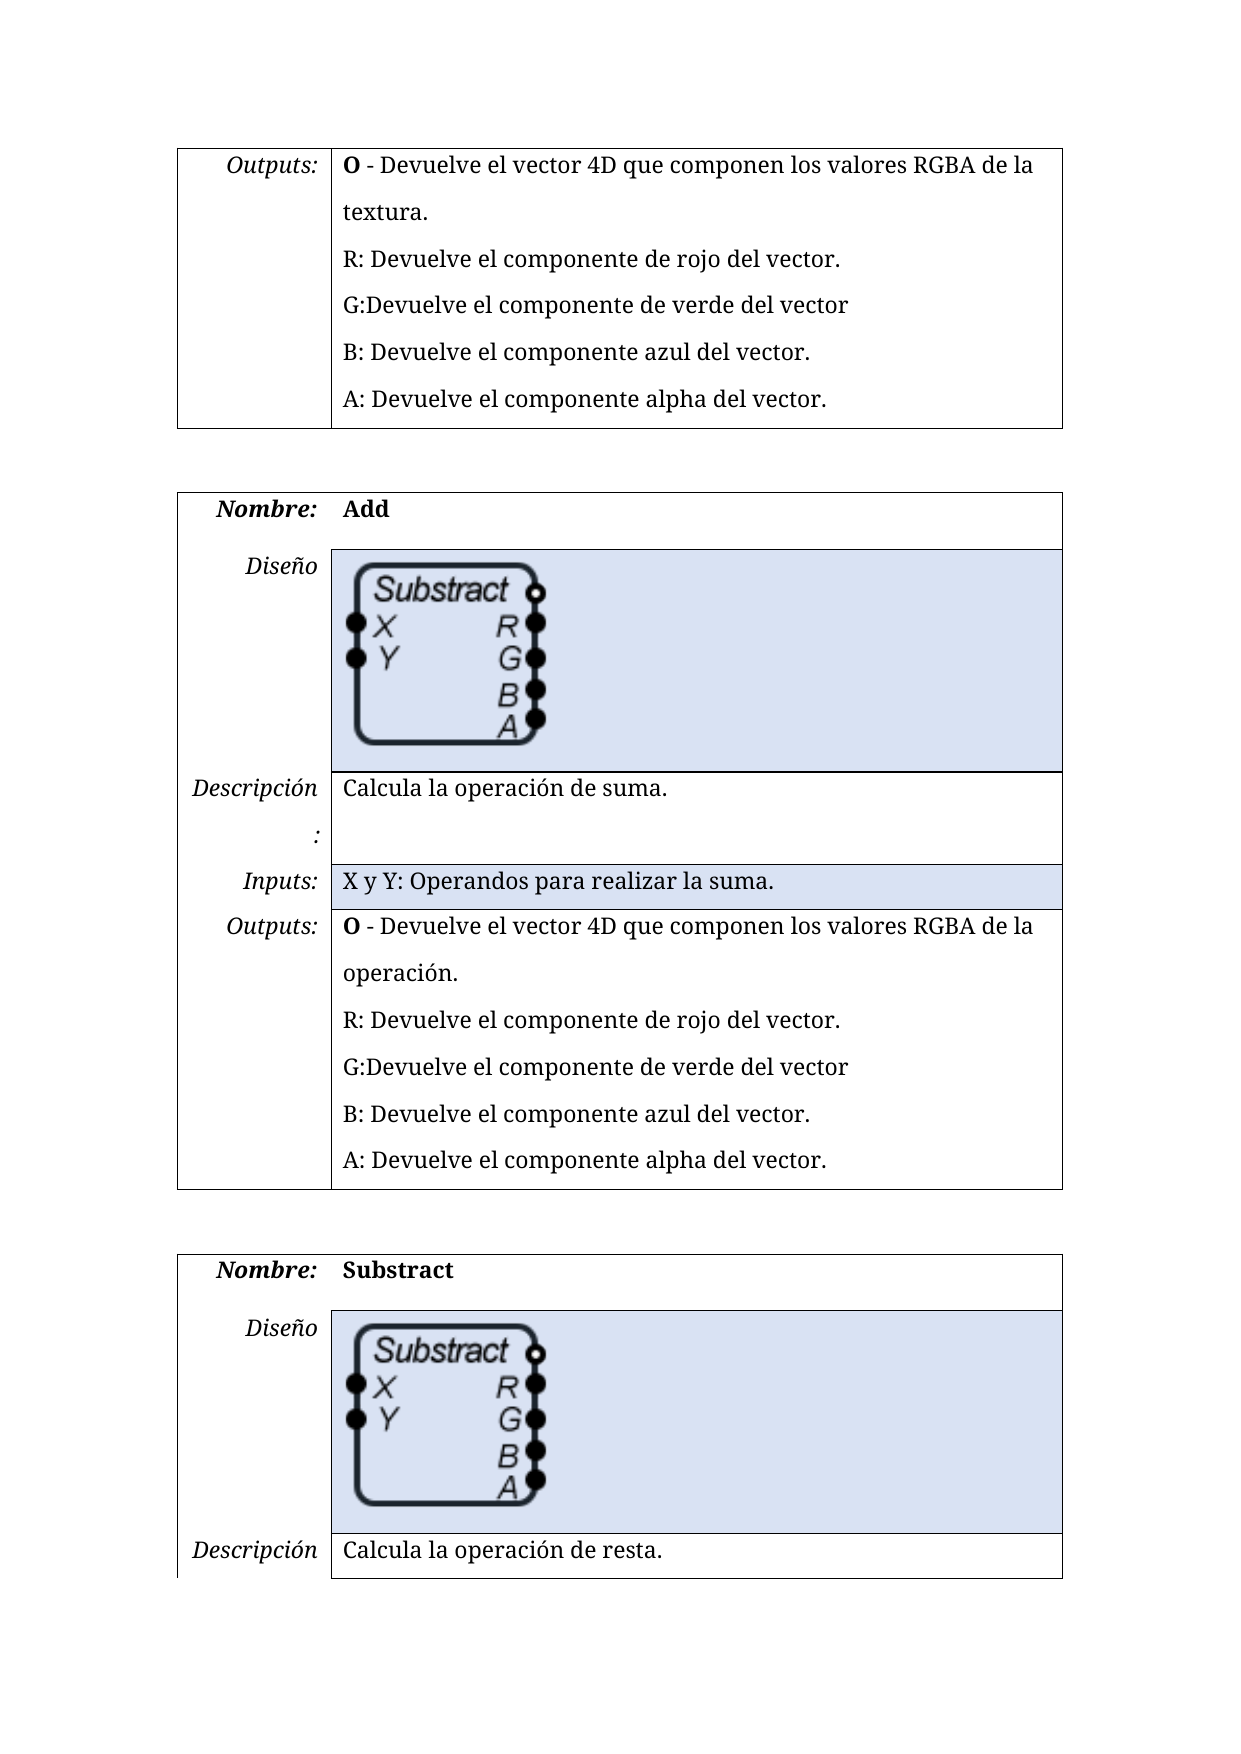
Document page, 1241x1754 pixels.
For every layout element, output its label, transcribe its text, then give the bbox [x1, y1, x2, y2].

table_cell Outputs: [178, 149, 331, 427]
table_cell Descripción: [178, 771, 331, 864]
table_cell O - Devuelve el vector 4D que componen los valores RGBA de la textura. R: Devuelve el componente de rojo del vector. G:Devuelve el componente de verde del vector B: Devuelve el componente azul del vector. A: Devuelve el componente alpha del vector. [332, 149, 1062, 427]
picture [342, 1311, 551, 1520]
picture [342, 550, 551, 759]
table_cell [332, 1534, 1062, 1578]
table_cell Diseño [178, 1310, 331, 1533]
table_cell [332, 1311, 1062, 1533]
table_cell O - Devuelve el vector 4D que componen los valores RGBA de la operación. R: Devuelve el componente de rojo del vector. G:Devuelve el componente de verde del vector B: Devuelve el componente azul del vector. A: Devuelve el componente alpha del vector. [332, 910, 1062, 1189]
table_cell X y Y: Operandos para realizar la suma. [332, 865, 1062, 909]
table_cell Descripción: [178, 1533, 331, 1578]
table_cell Diseño [178, 549, 331, 771]
table_cell Outputs: [178, 909, 331, 1189]
table_header Substract [331, 1255, 1062, 1310]
table_cell Calcula la operación de suma. [332, 773, 1062, 864]
table_header Nombre: [178, 1255, 331, 1310]
table_cell Inputs: [178, 864, 331, 909]
table_header Add [331, 493, 1062, 549]
table_cell [332, 550, 1062, 771]
table_header Nombre: [178, 493, 331, 549]
